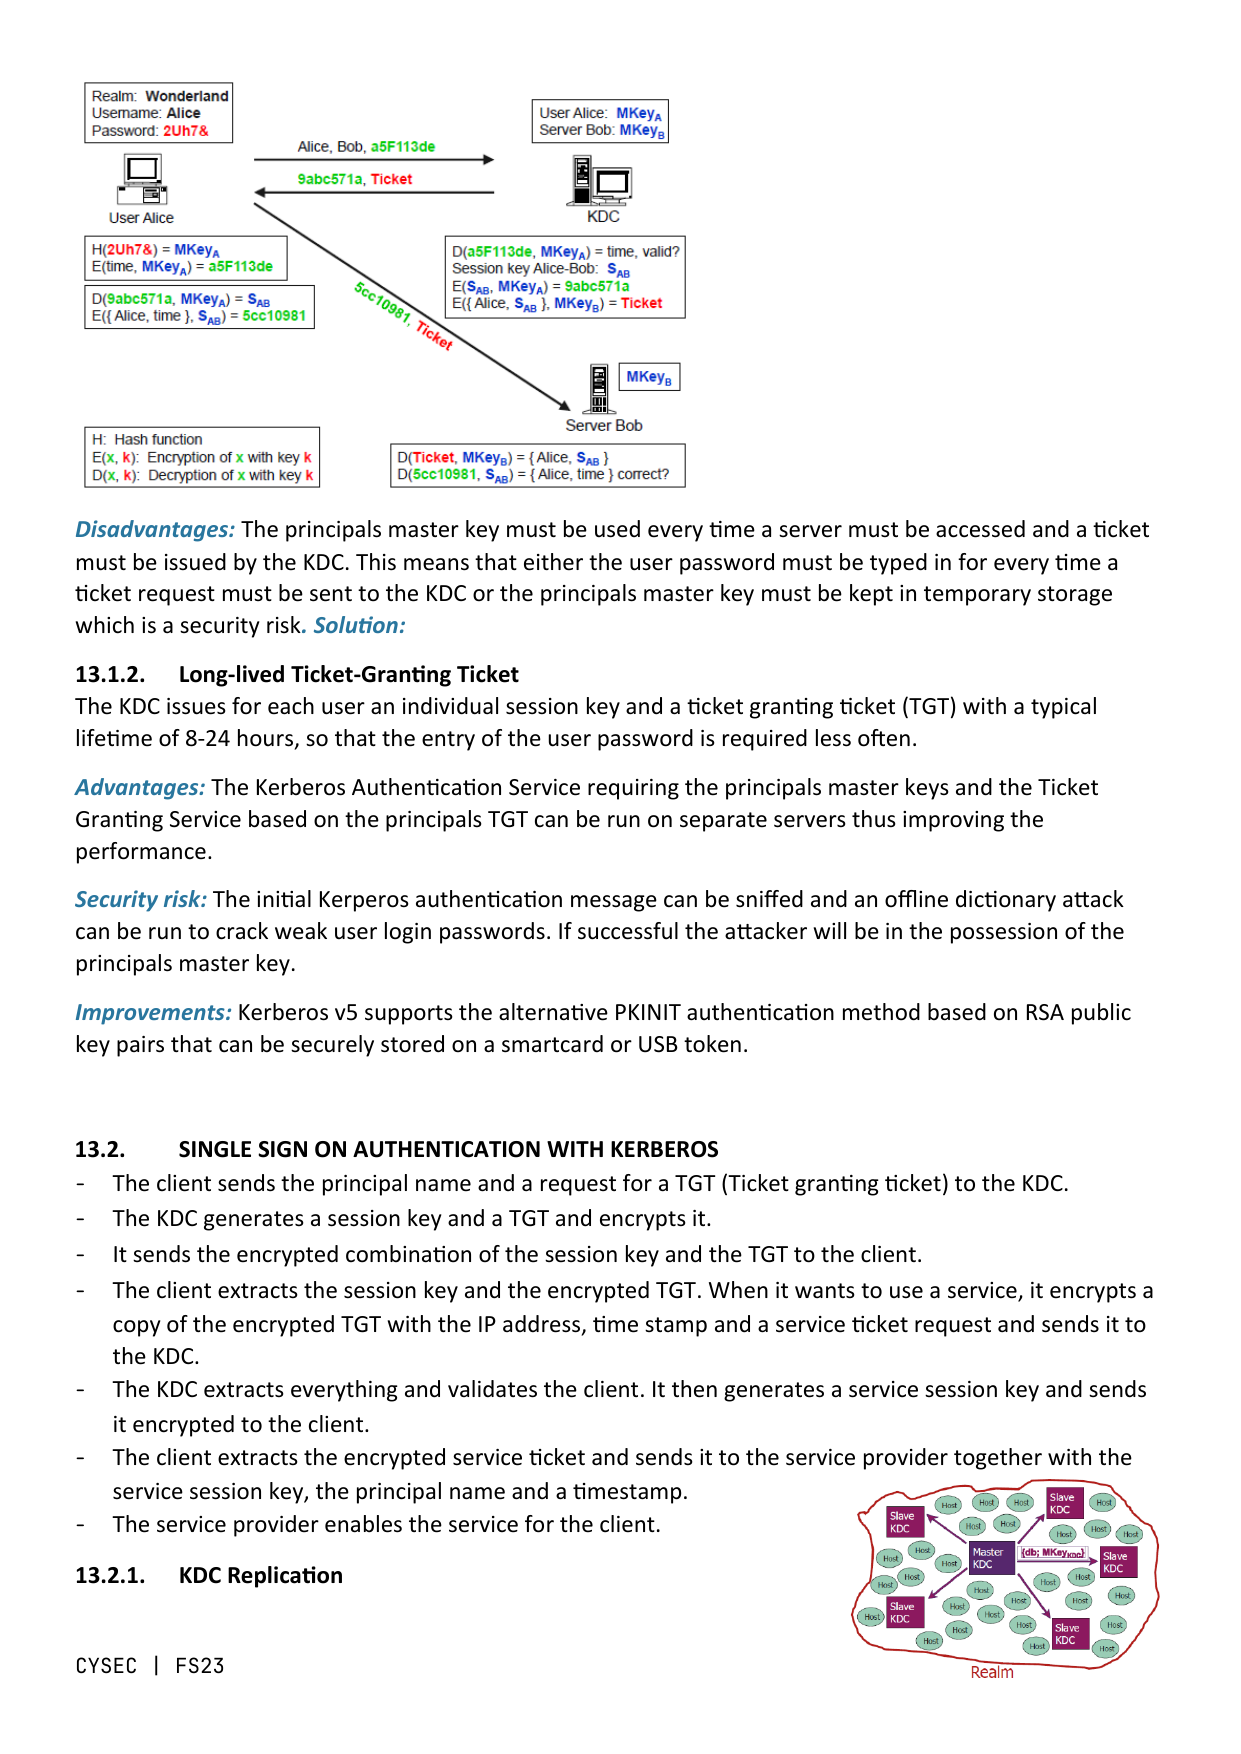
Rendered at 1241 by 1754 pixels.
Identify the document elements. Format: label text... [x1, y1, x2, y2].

text The KDC extracts everything and validates the client. It then generates a service session key and sends it encrypted to the client. [75, 1372, 1165, 1438]
text KDC Replication [75, 1560, 848, 1590]
picture [848, 1477, 1166, 1681]
text Long-lived Ticket-Granting Ticket [75, 658, 1165, 689]
text Disadvantages: The principals master key must be used every time a server must be accessed and a ticket must be issued by the KDC. This means that either the user password must be typed in for every time a ticket request must be sent to the KDC or the principals master key must be kept in temporary storage which is a security risk. Solution: [75, 514, 1165, 640]
text Advantages: The Kerberos Authentication Service requiring the principals master keys and the Ticket Granting Service based on the principals TGT can be run on separate servers thus improving the performance. [75, 771, 1165, 865]
picture [75, 75, 690, 496]
text It sends the encrypted combination of the session key and the TGT to the client. [75, 1237, 1165, 1271]
text The KDC issues for each user an individual session key and a ticket granting ticket (TGT) with a typical lifetime of 8-24 hours, so that the entry of the user password is required less often. [75, 690, 1165, 753]
text The client extracts the session key and the encrypted TGT. When it wants to use a service, it encrypts a copy of the encrypted TGT with the IP address, time stamp and a service ticket request and sends it to the KDC. [75, 1273, 1165, 1371]
subtitle Single Sign on Authentication with Kerberos [74, 1134, 1165, 1164]
text Improvements: Kerberos v5 supports the alternative PKINIT authentication method based on RSA public key pairs that can be securely stored on a smartcard or USB token. [75, 996, 1165, 1058]
text The KDC generates a session key and a TGT and encrypts it. [75, 1201, 1165, 1235]
text The client sends the principal name and a request for a TGT (Ticket granting ticket) to the KDC. [75, 1166, 1165, 1200]
text Security risk: The initial Kerperos authentication message can be sniffed and an offline dictionary attack can be run to crack weak user login passwords. If successful the attacker will be in the possession of the principals master key. [75, 883, 1165, 978]
text The client extracts the encrypted service ticket and sends it to the service provider together with the service session key, the principal name and a timestamp. [75, 1440, 1165, 1506]
text The service provider enables the service for the client. [75, 1507, 848, 1541]
